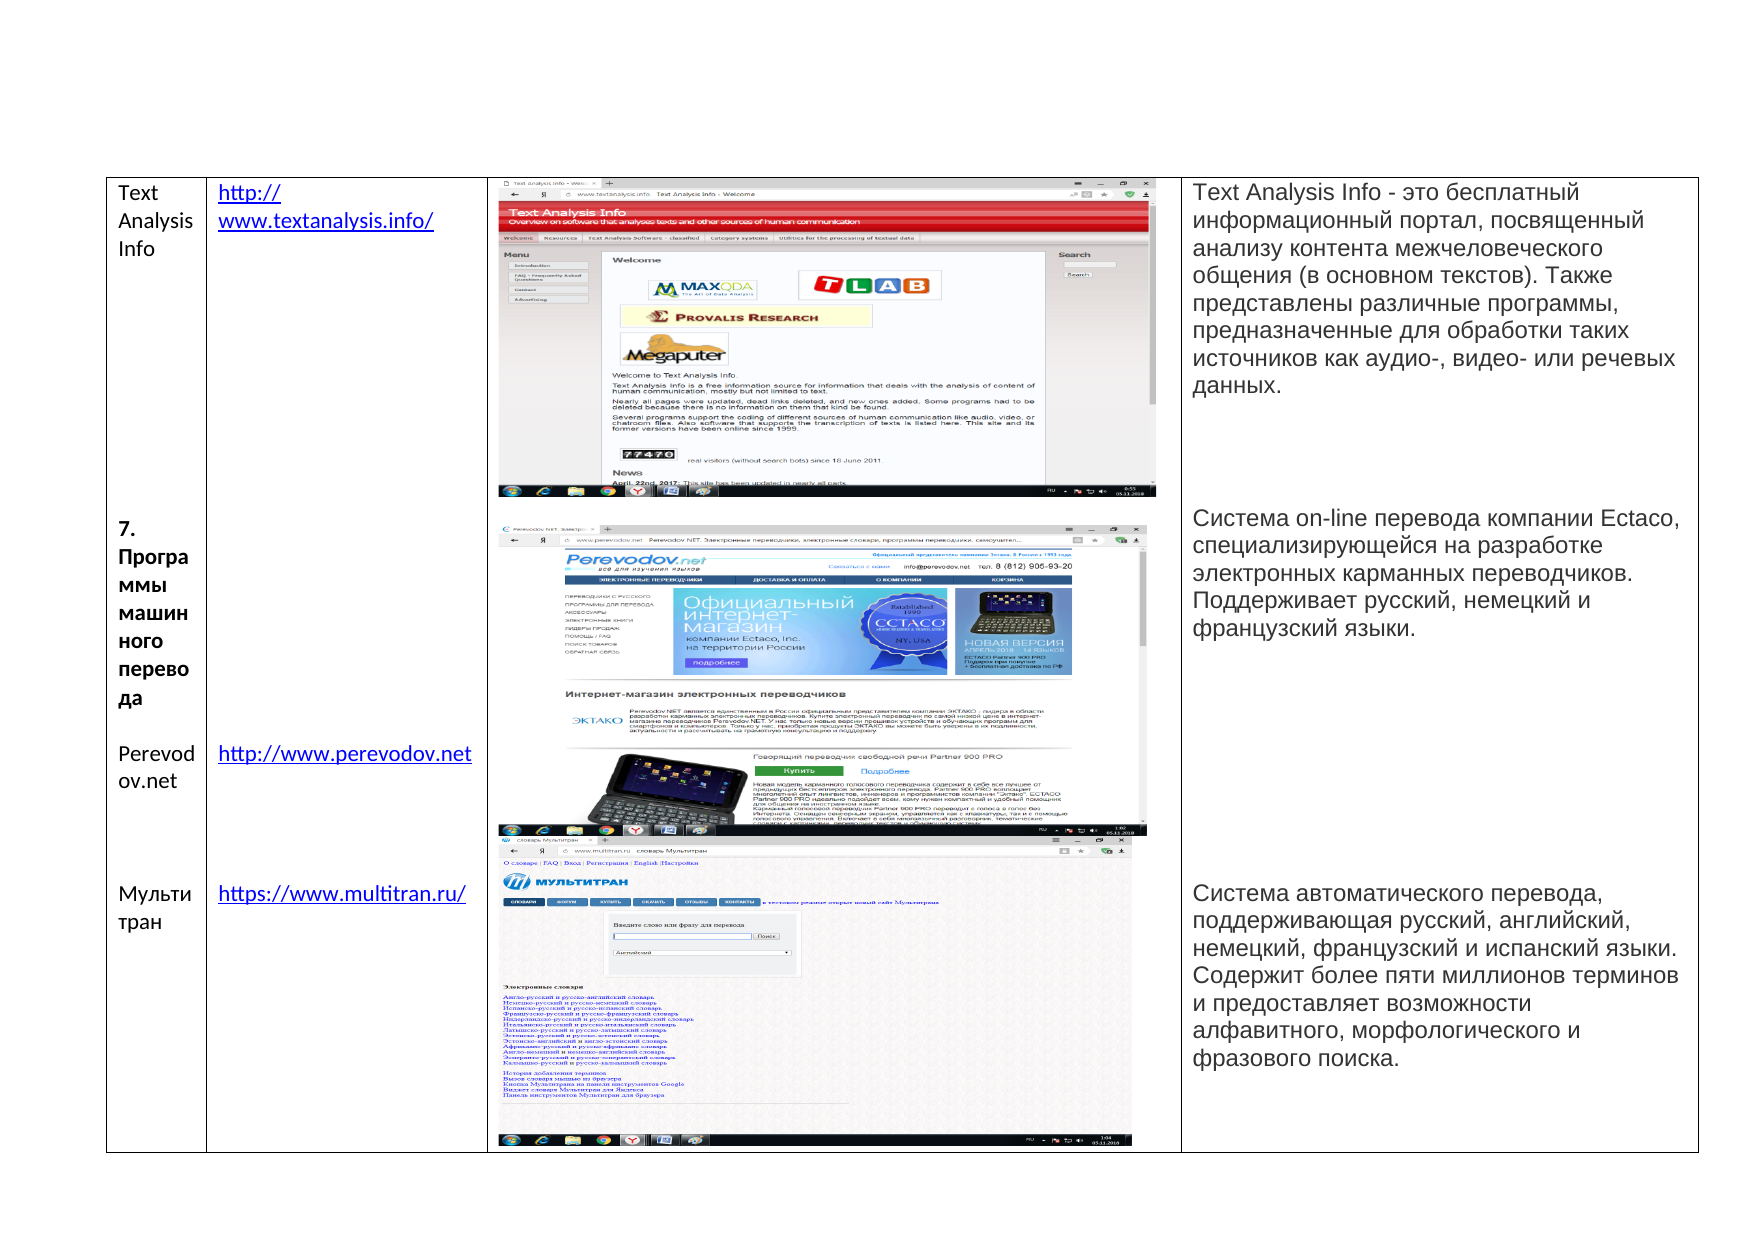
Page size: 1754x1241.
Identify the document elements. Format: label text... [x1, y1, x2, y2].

table_cell Text Analysis Info 7. Программы машинного перевода Perevodov.net Мультитран [107, 178, 206, 1152]
table_cell [488, 178, 1181, 1152]
table_cell Text Analysis Info - это бесплатный информационный портал, посвященный анализу контента межчеловеческого общения (в основном текстов). Также представлены различные программы, предназначенные для обработки таких источников как аудио-, видео- или речевых данных. Система on-line перевода компании Ectaco, специализирующейся на разработке электронных карманных переводчиков. Поддерживает русский, немецкий и французский языки. Система автоматического перевода, поддерживающая русский, английский, немецкий, французский и испанский языки. Содержит более пяти миллионов терминов и предоставляет возможности алфавитного, морфологического и фразового поиска. [1182, 178, 1698, 1152]
table_cell http://www.textanalysis.info/ http://www.perevodov.net https://www.multitran.ru/ [207, 178, 487, 1152]
picture [498, 525, 1147, 1146]
picture [498, 178, 1157, 497]
